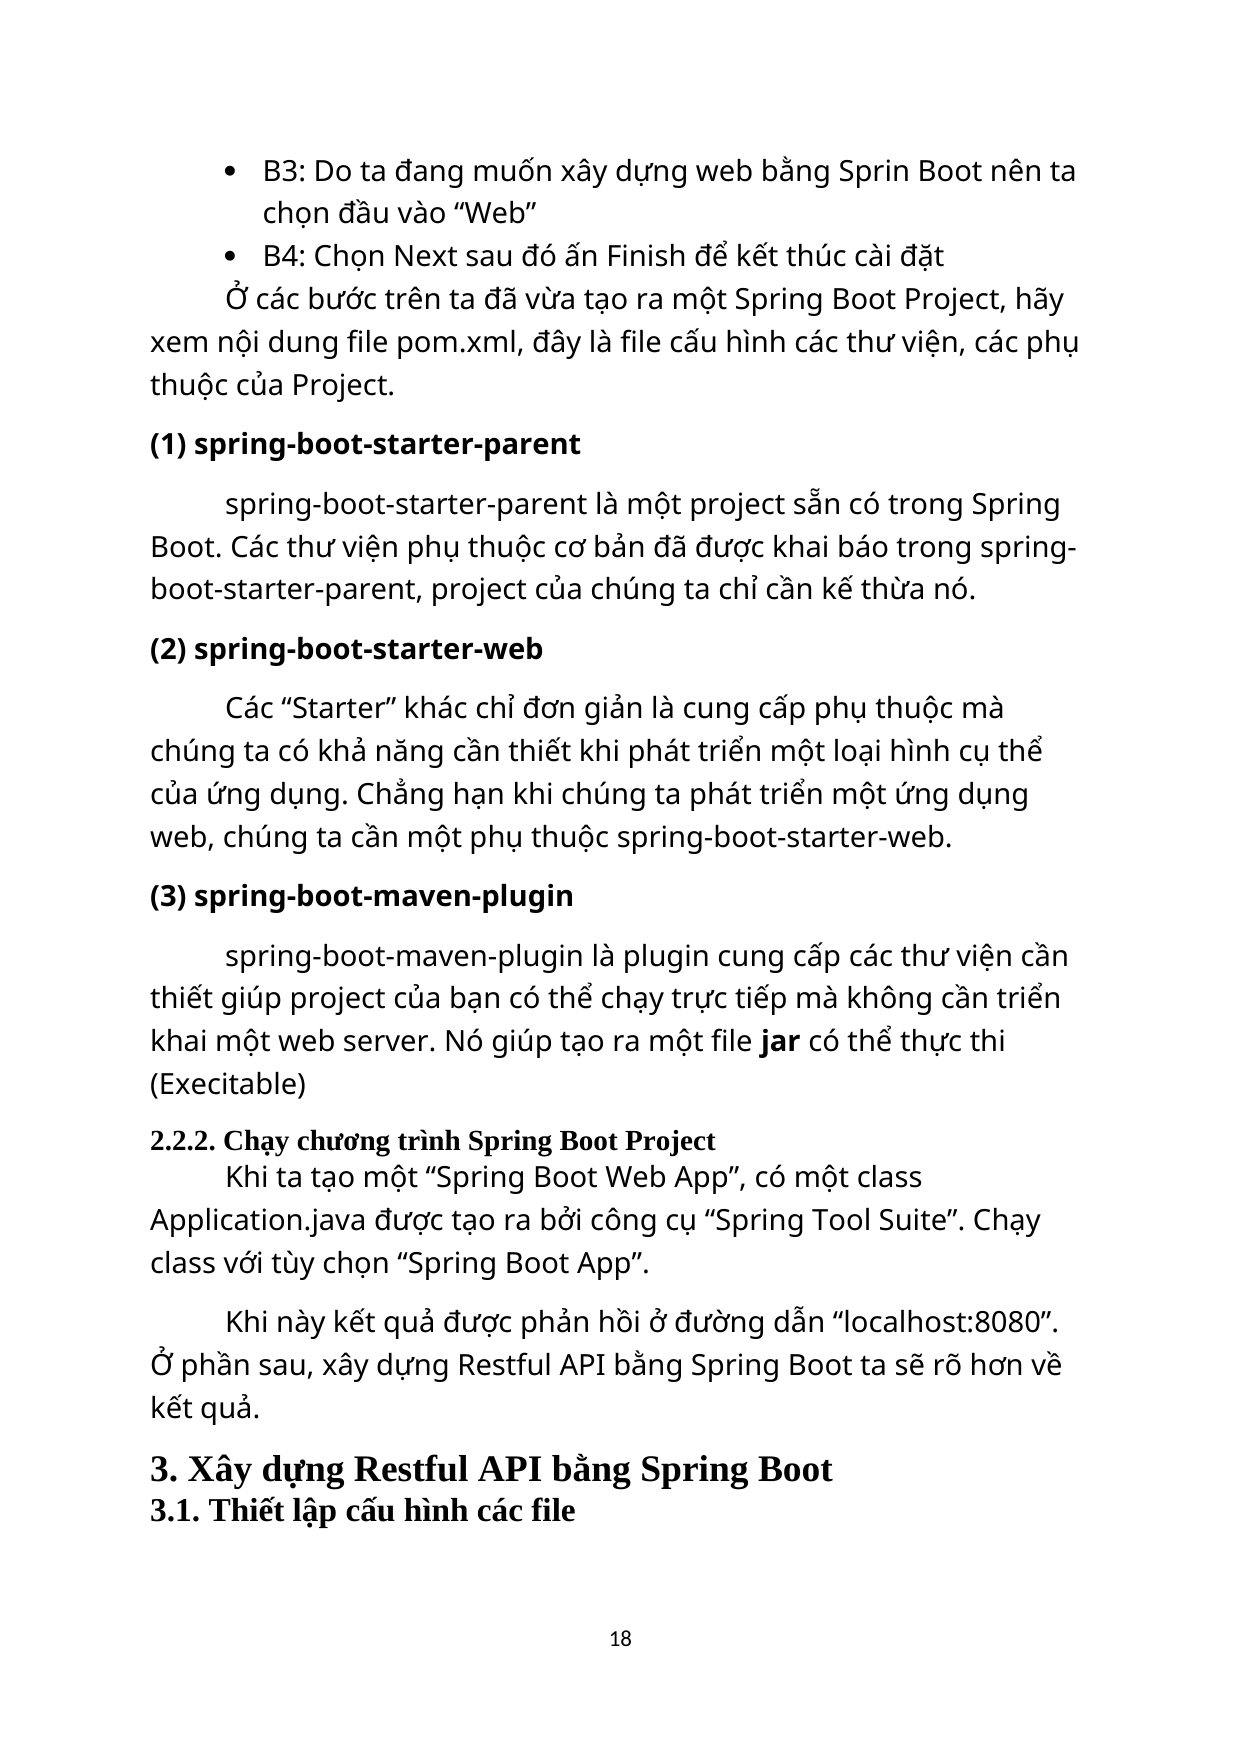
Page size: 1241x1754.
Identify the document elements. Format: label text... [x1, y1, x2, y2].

subtitle 2.2.2. Chạy chương trình Spring Boot Project [150, 1123, 1090, 1156]
text (3) spring-boot-maven-plugin [150, 876, 1090, 915]
text Ở các bước trên ta đã vừa tạo ra một Spring Boot Project, hãy xem nội dung file pom.xml, đây là file cấu hình các thư viện, các phụ thuộc của Project. [150, 278, 1090, 404]
text Khi ta tạo một “Spring Boot Web App”, có một class Application.java được tạo ra bởi công cụ “Spring Tool Suite”. Chạy class với tùy chọn “Spring Boot App”. [150, 1156, 1090, 1282]
text spring-boot-maven-plugin là plugin cung cấp các thư viện cần thiết giúp project của bạn có thể chạy trực tiếp mà không cần triển khai một web server. Nó giúp tạo ra một file jar có thể thực thi (Execitable) [150, 935, 1090, 1103]
subtitle 3. Xây dựng Restful API bằng Spring Boot [150, 1447, 1090, 1490]
text (2) spring-boot-starter-web [150, 628, 1090, 668]
list B3: Do ta đang muốn xây dựng web bằng Sprin Boot nên ta chọn đầu vào “Web” [225, 150, 1090, 232]
list B4: Chọn Next sau đó ấn Finish để kết thúc cài đặt [225, 236, 1090, 275]
text (1) spring-boot-starter-parent [150, 423, 1090, 463]
text spring-boot-starter-parent là một project sẵn có trong Spring Boot. Các thư viện phụ thuộc cơ bản đã được khai báo trong spring-boot-starter-parent, project của chúng ta chỉ cần kế thừa nó. [150, 483, 1090, 608]
text Các “Starter” khác chỉ đơn giản là cung cấp phụ thuộc mà chúng ta có khả năng cần thiết khi phát triển một loại hình cụ thể của ứng dụng. Chẳng hạn khi chúng ta phát triển một ứng dụng web, chúng ta cần một phụ thuộc spring-boot-starter-web. [150, 688, 1090, 856]
subtitle 3.1. Thiết lập cấu hình các file [150, 1490, 1090, 1528]
text Khi này kết quả được phản hồi ở đường dẫn “localhost:8080”. Ở phần sau, xây dựng Restful API bằng Spring Boot ta sẽ rõ hơn về kết quả. [150, 1302, 1090, 1427]
